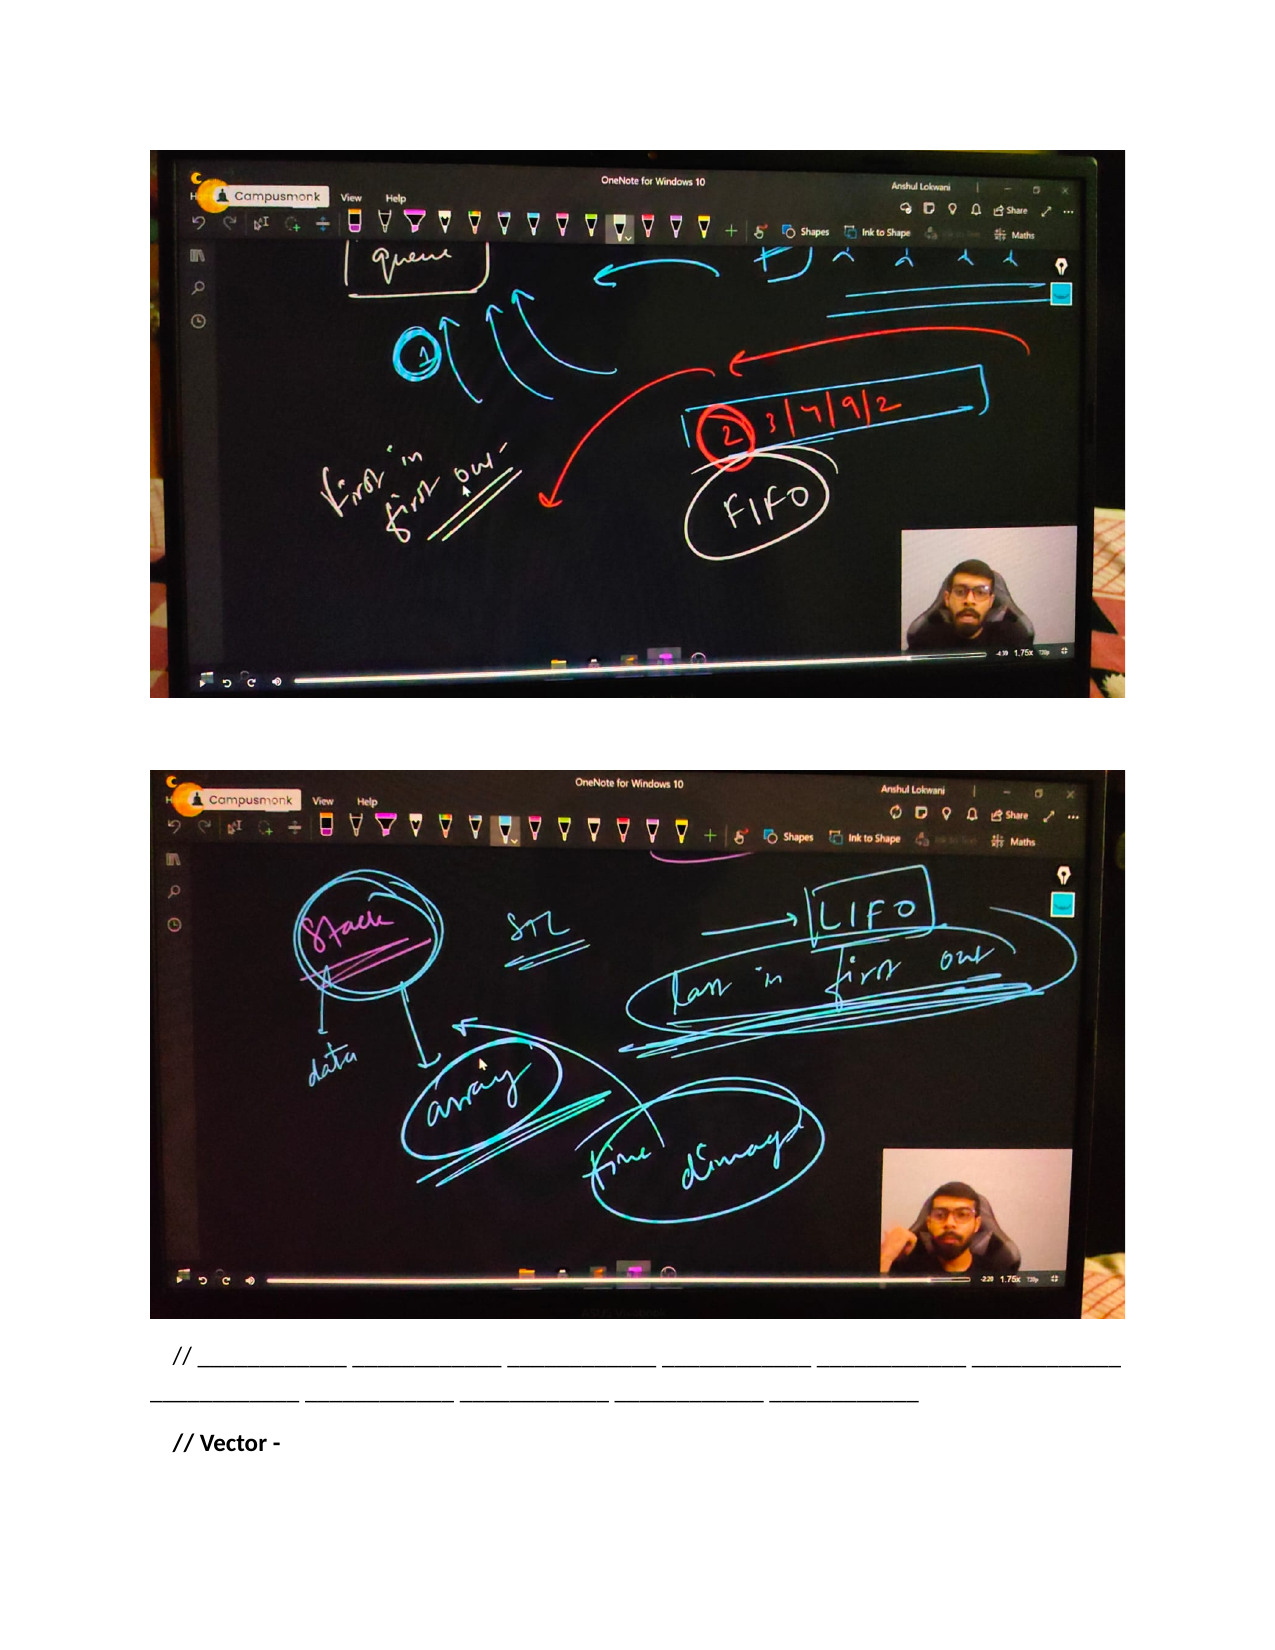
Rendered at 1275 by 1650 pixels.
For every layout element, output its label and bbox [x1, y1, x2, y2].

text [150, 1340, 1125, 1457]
picture [150, 150, 1125, 698]
picture [150, 770, 1125, 1319]
